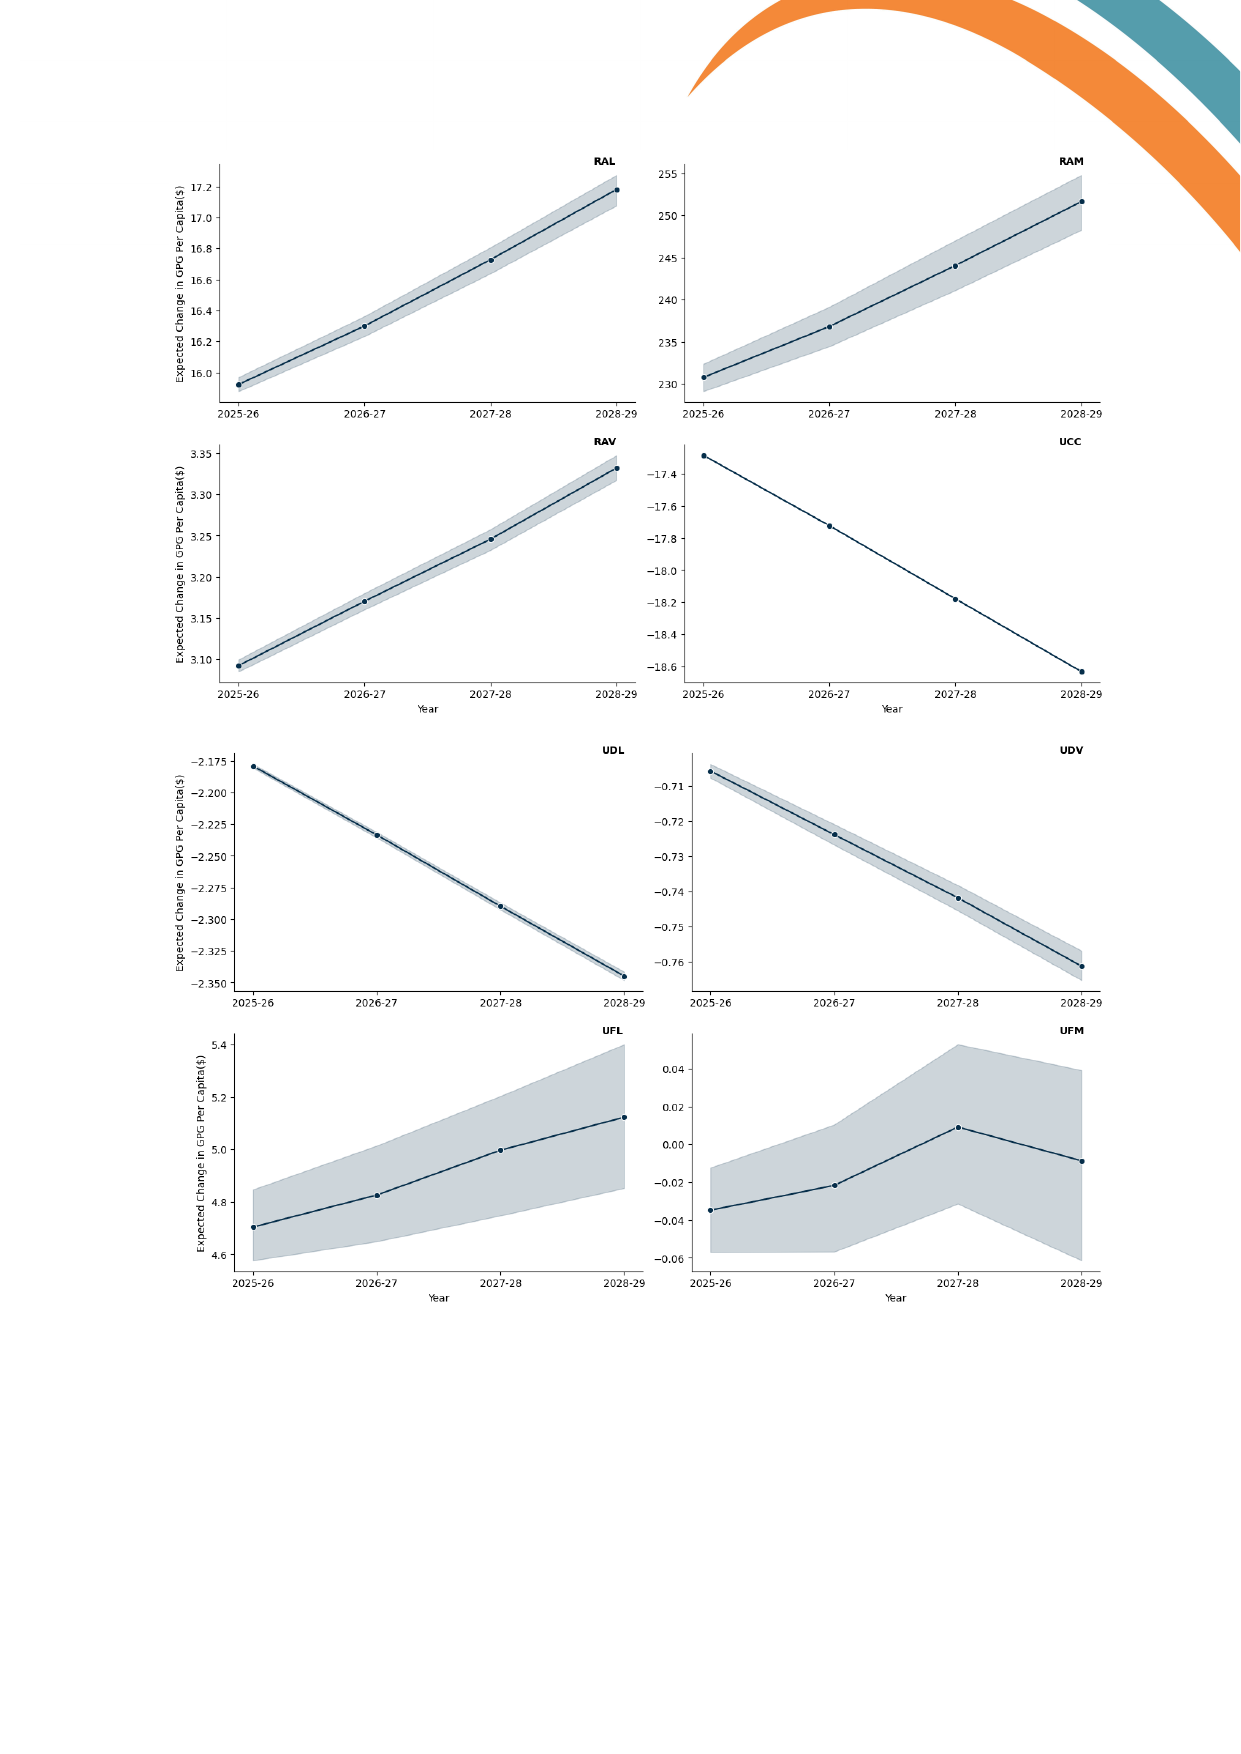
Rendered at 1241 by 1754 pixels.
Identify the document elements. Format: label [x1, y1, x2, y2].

picture [19, 0, 1241, 721]
picture [168, 738, 1109, 1310]
